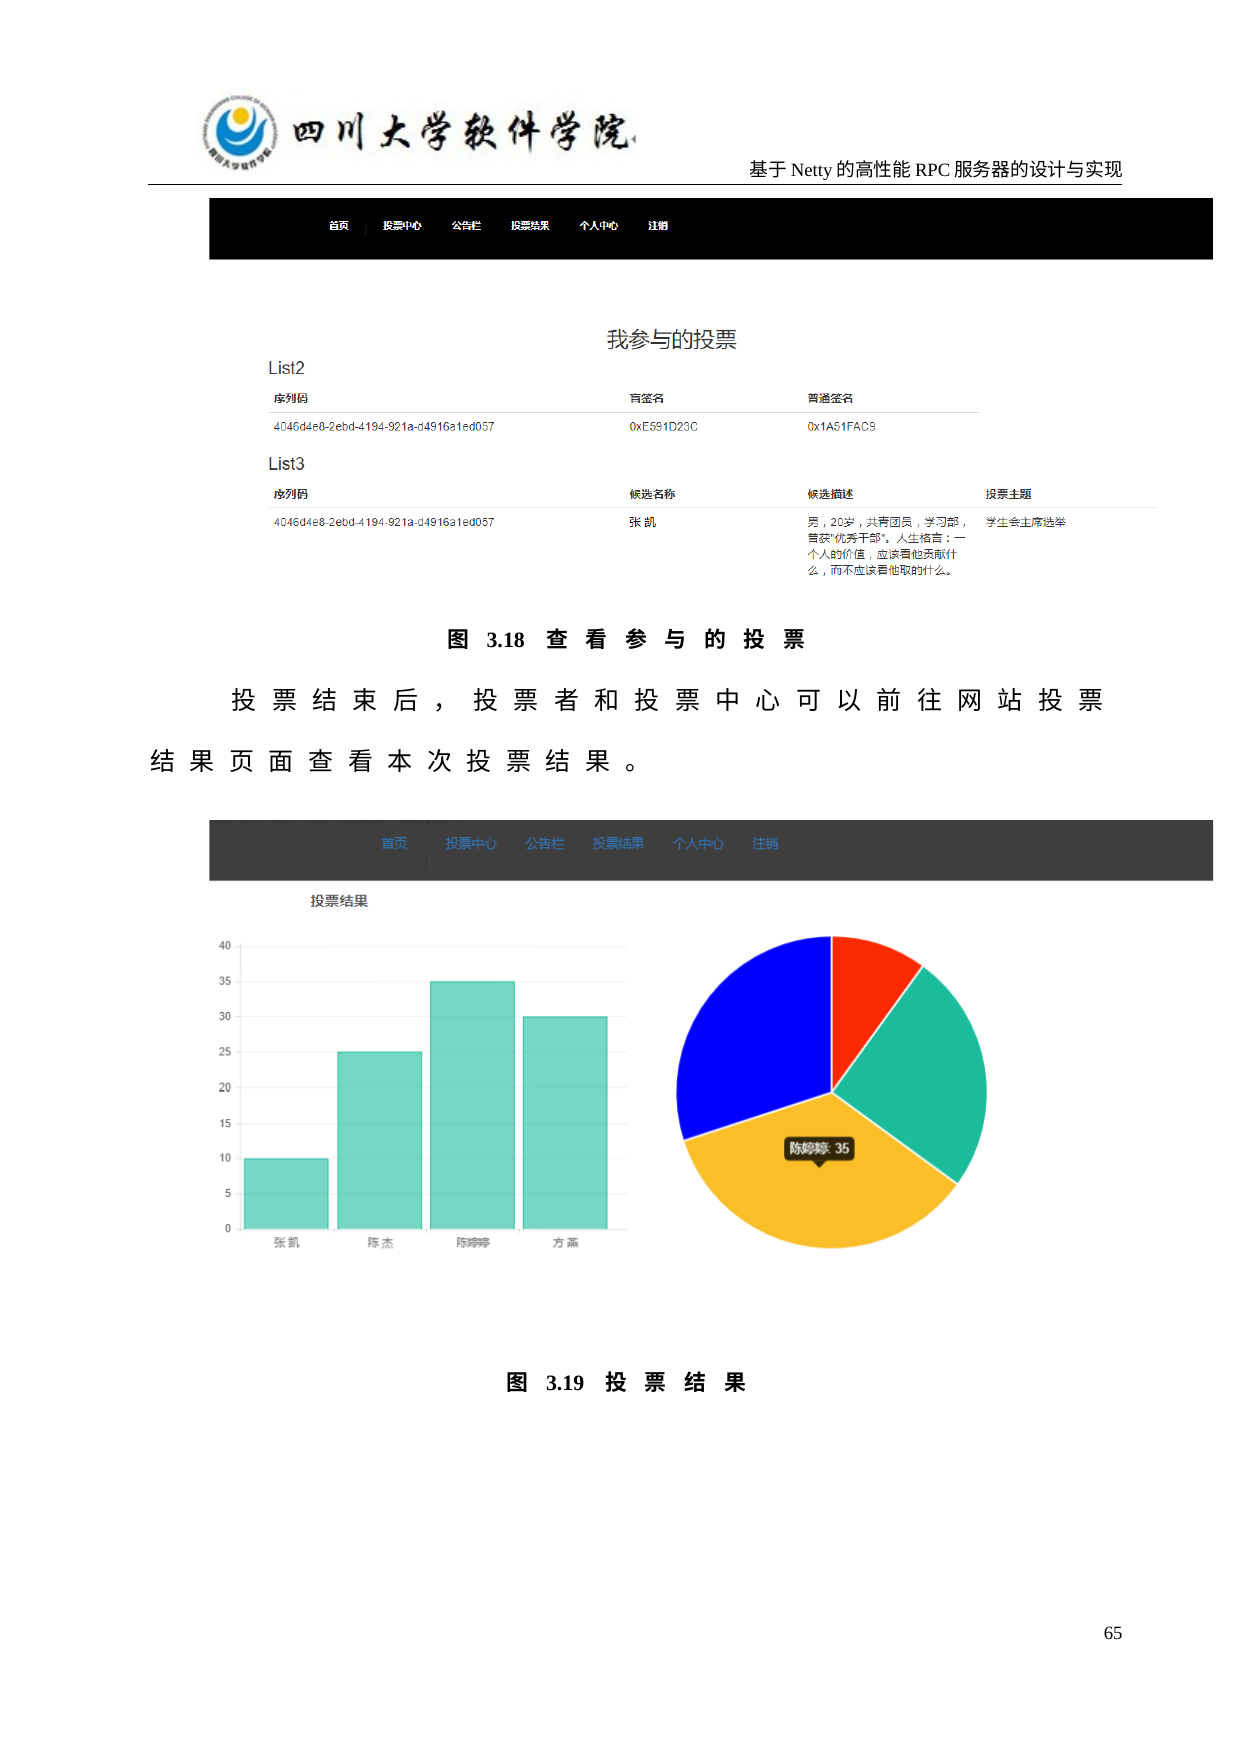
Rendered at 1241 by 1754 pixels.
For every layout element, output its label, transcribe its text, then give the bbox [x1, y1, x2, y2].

text 图3.18 查看参与的投票 [150, 608, 1120, 668]
picture [209, 820, 1214, 1302]
picture [209, 198, 1213, 581]
text 图3.19 投票结果 [150, 1350, 1120, 1411]
picture [197, 88, 639, 177]
text 投票结束后，投票者和投票中心可以前往网站投票结果页面查看本次投票结果。 [150, 668, 1120, 789]
